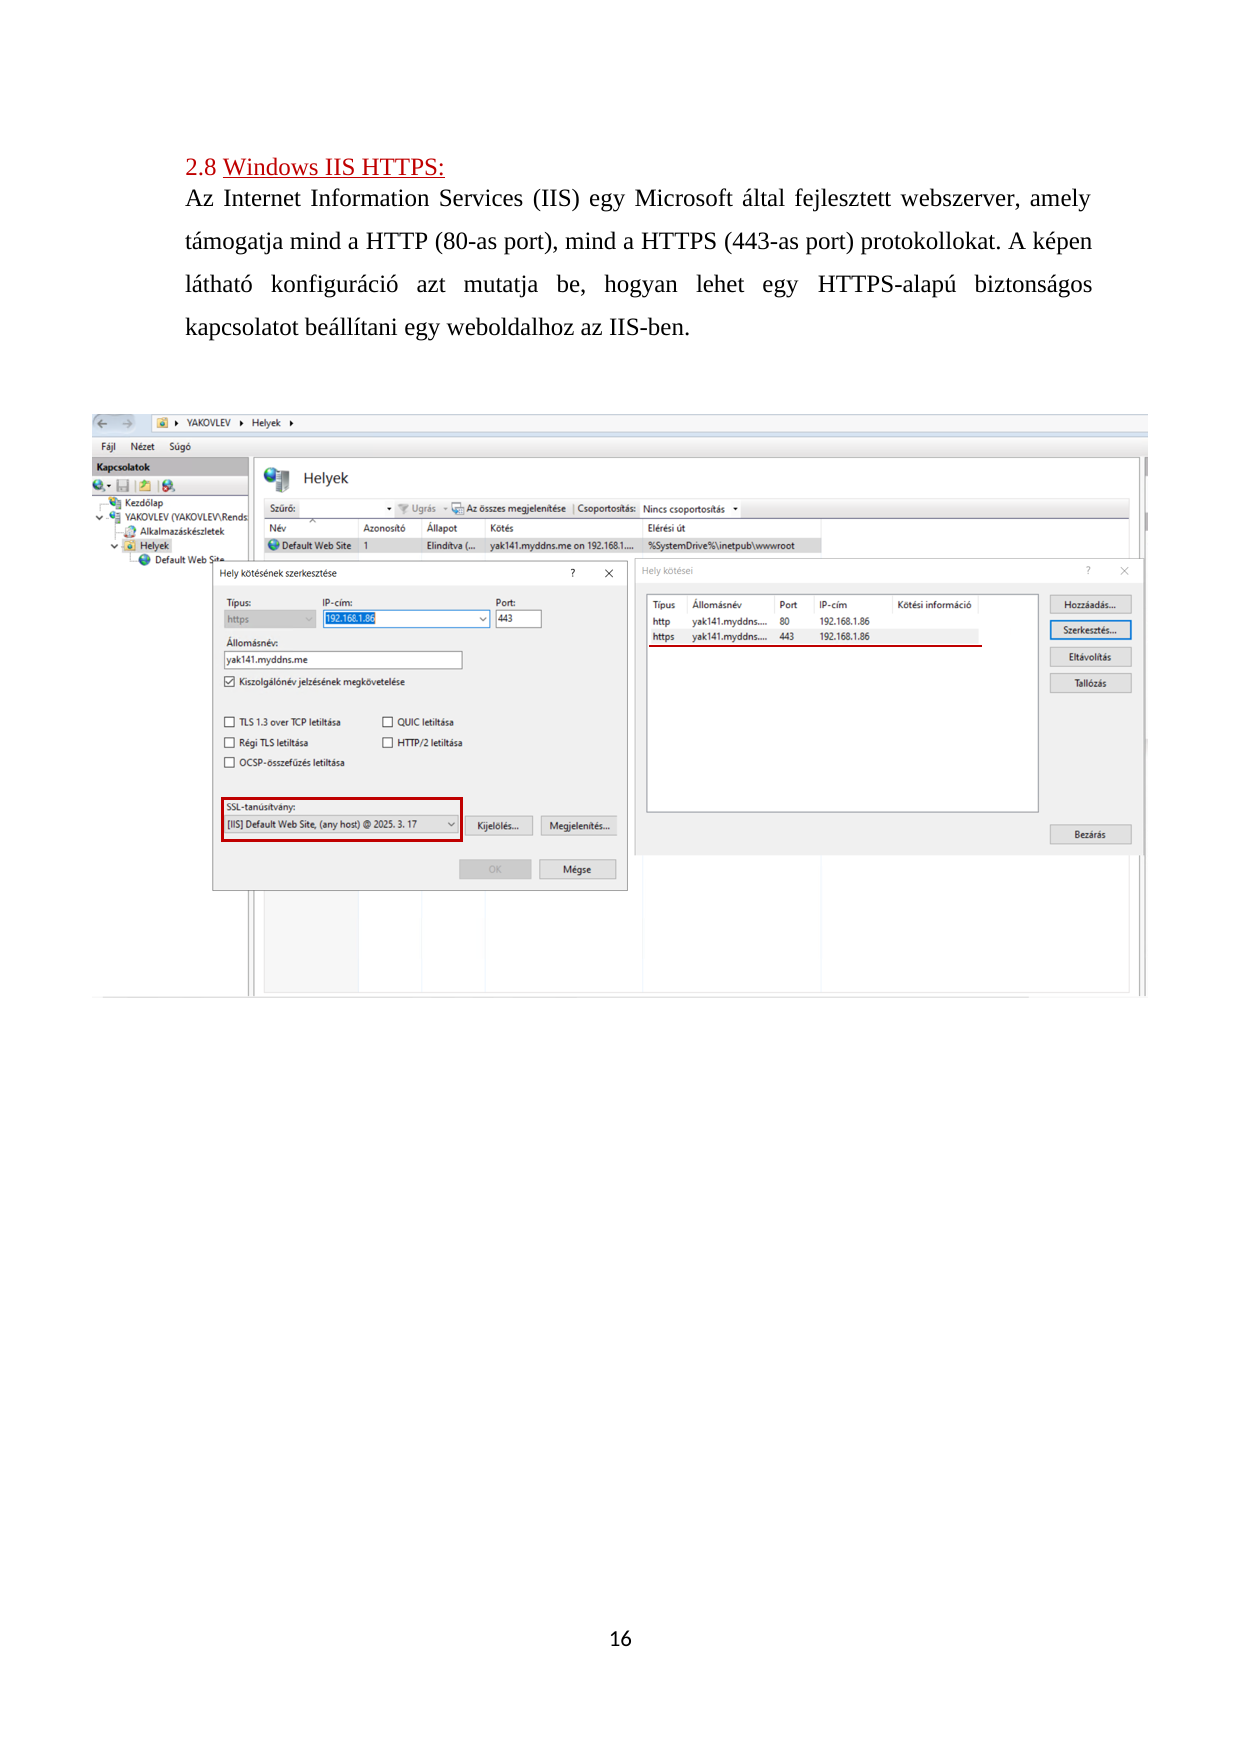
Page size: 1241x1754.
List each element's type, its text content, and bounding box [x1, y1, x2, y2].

picture [92, 414, 1149, 998]
subtitle Windows IIS HTTPS: [185, 152, 1093, 181]
text Az Internet Information Services (IIS) egy Microsoft által fejlesztett webszerver, amely támogatja mind a HTTP (80-as port), mind a HTTPS (443-as port) protokollokat. A képen látható konfiguráció azt mutatja be, hogyan lehet egy HTTPS-alapú biztonságos kapcsolatot beállítani egy weboldalhoz az IIS-ben. [185, 183, 1093, 341]
